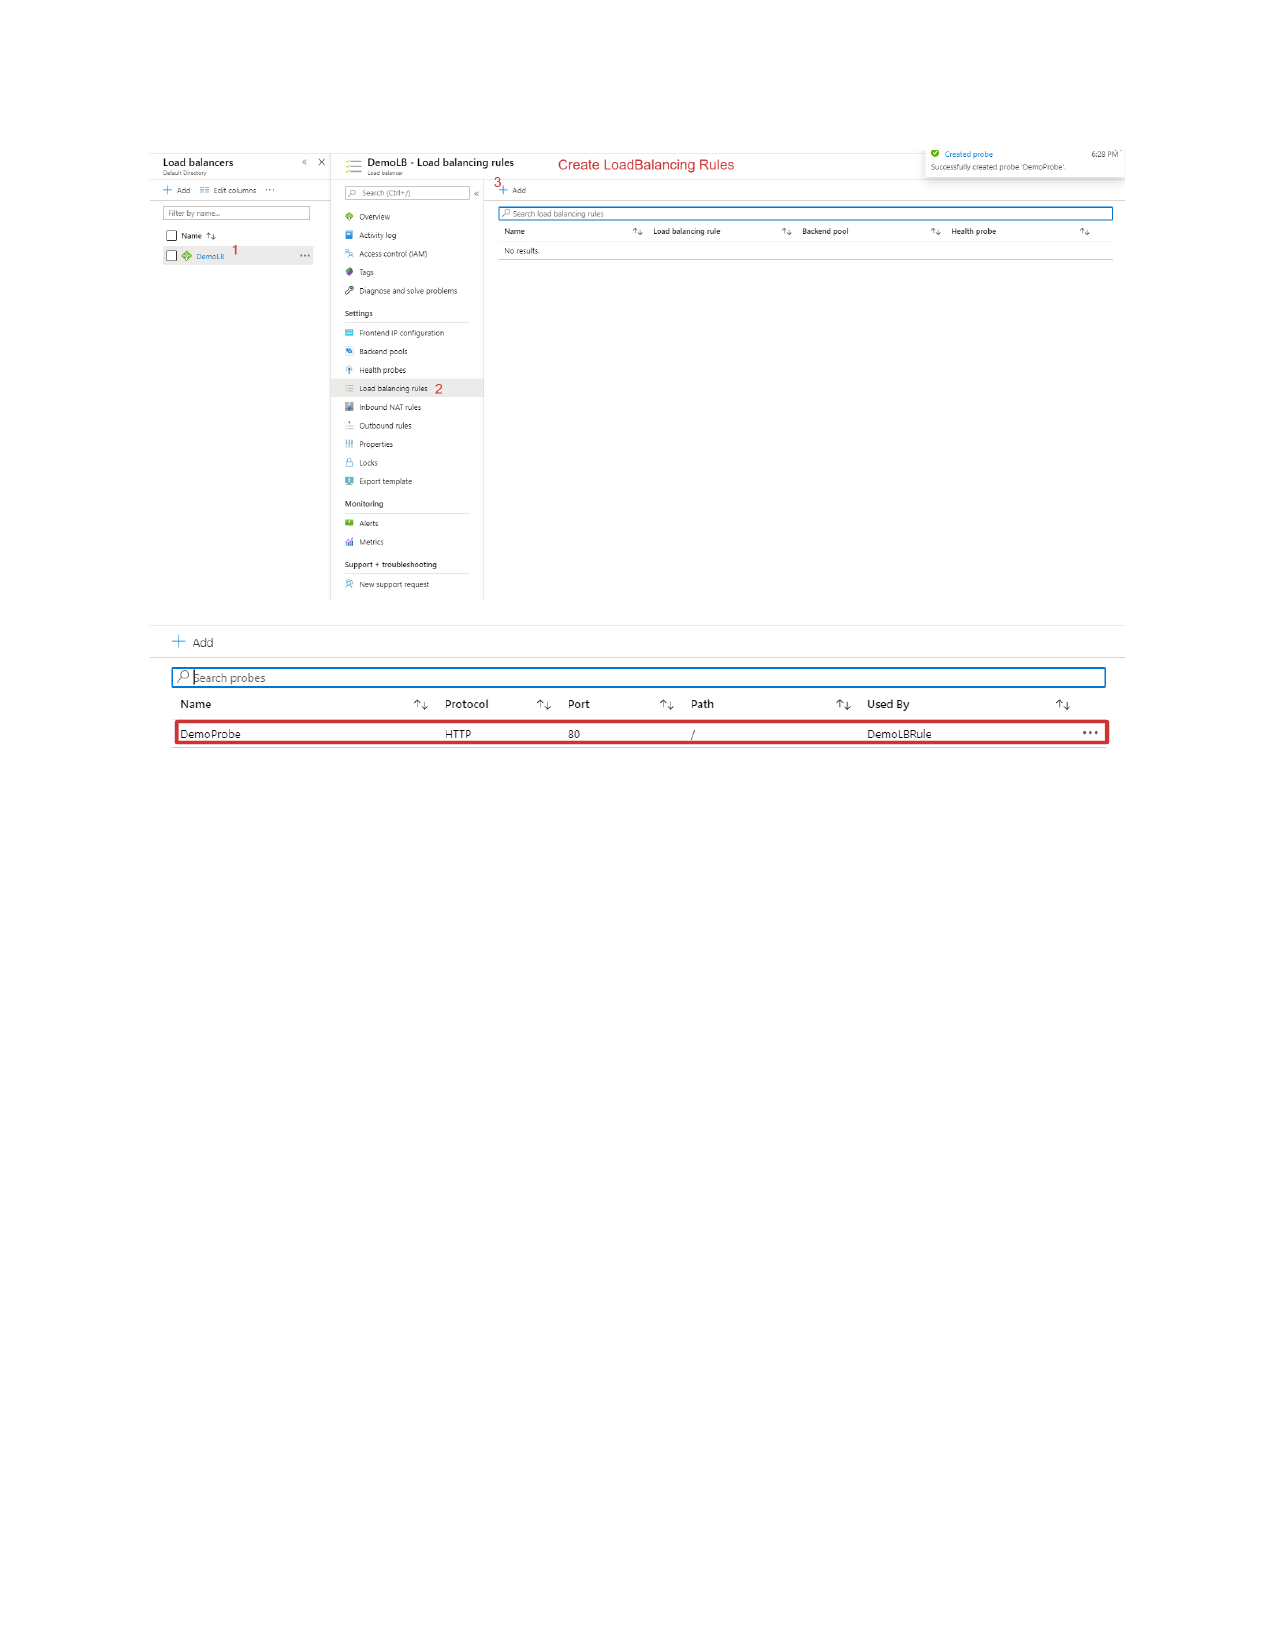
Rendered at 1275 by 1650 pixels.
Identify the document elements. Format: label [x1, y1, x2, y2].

picture [150, 150, 1125, 600]
picture [150, 618, 1125, 766]
